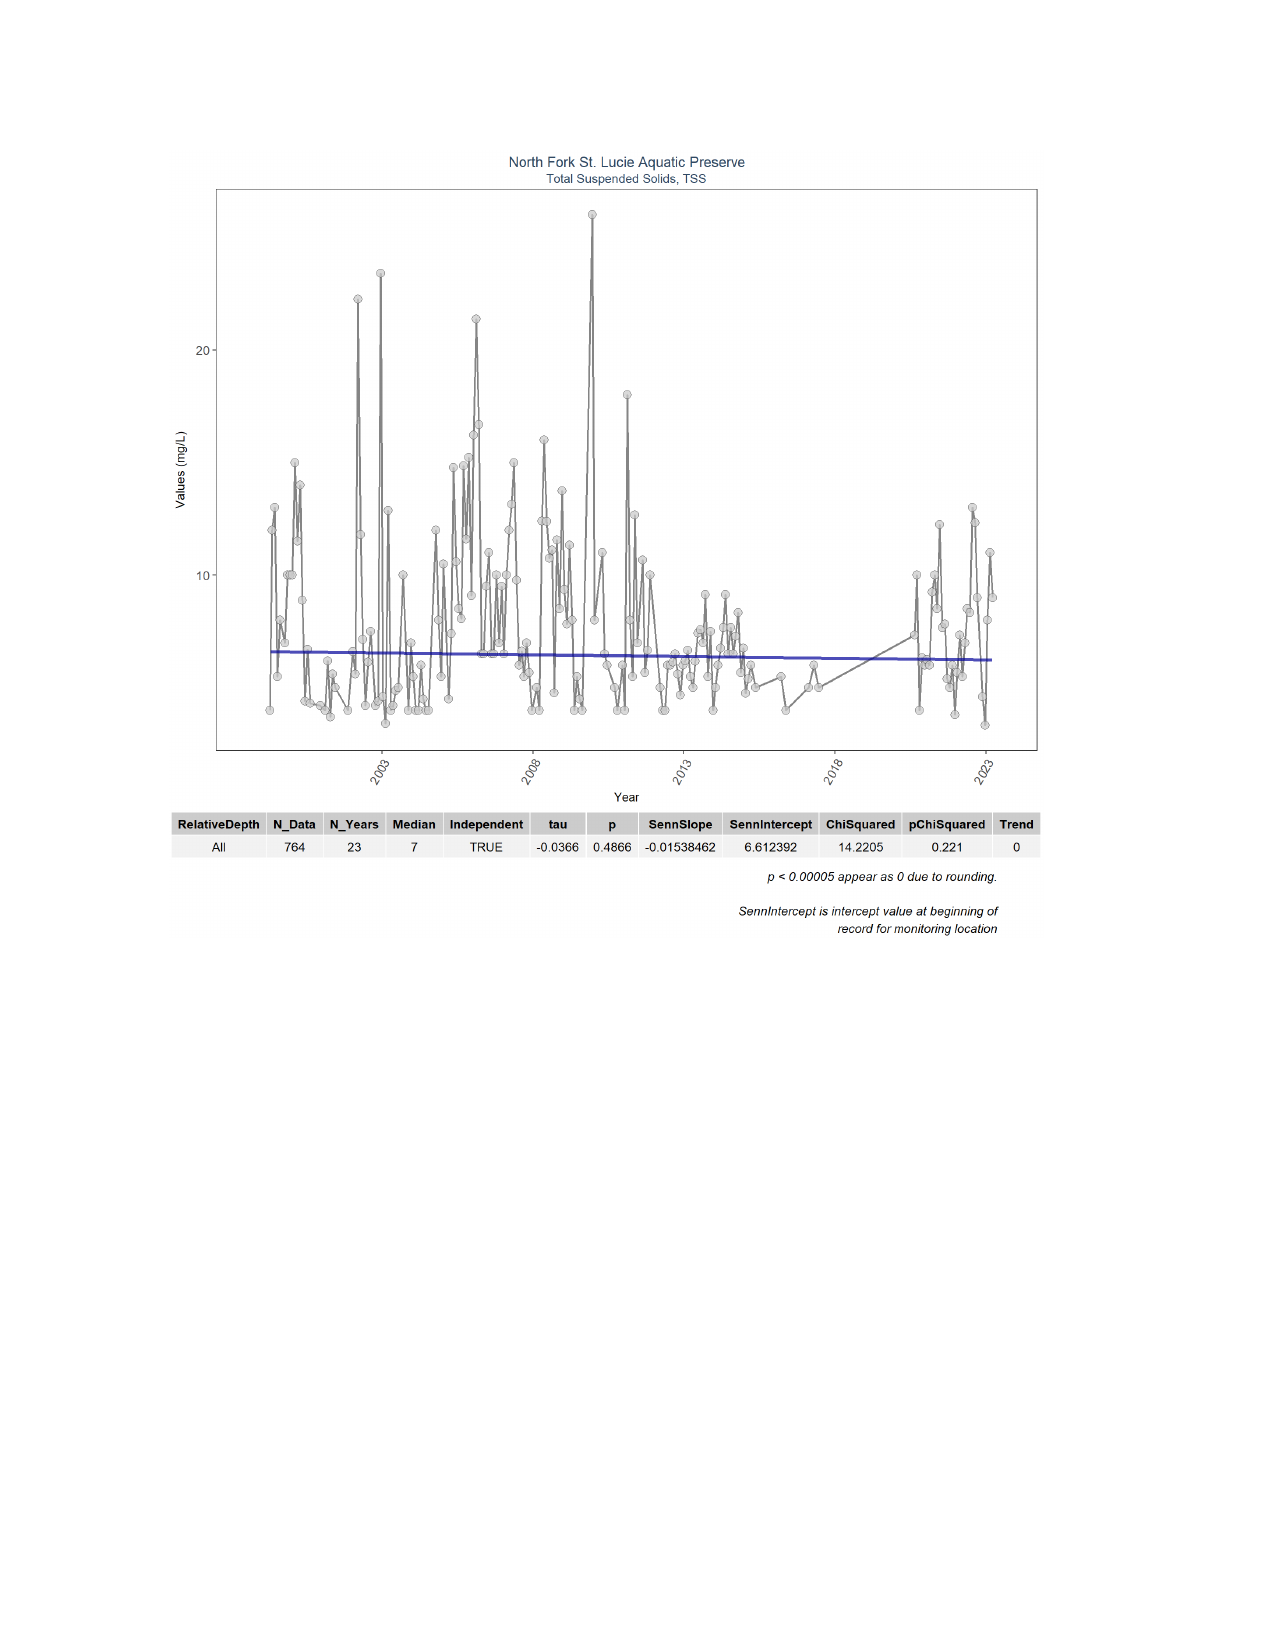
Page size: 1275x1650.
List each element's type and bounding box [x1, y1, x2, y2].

picture [168, 150, 1044, 938]
